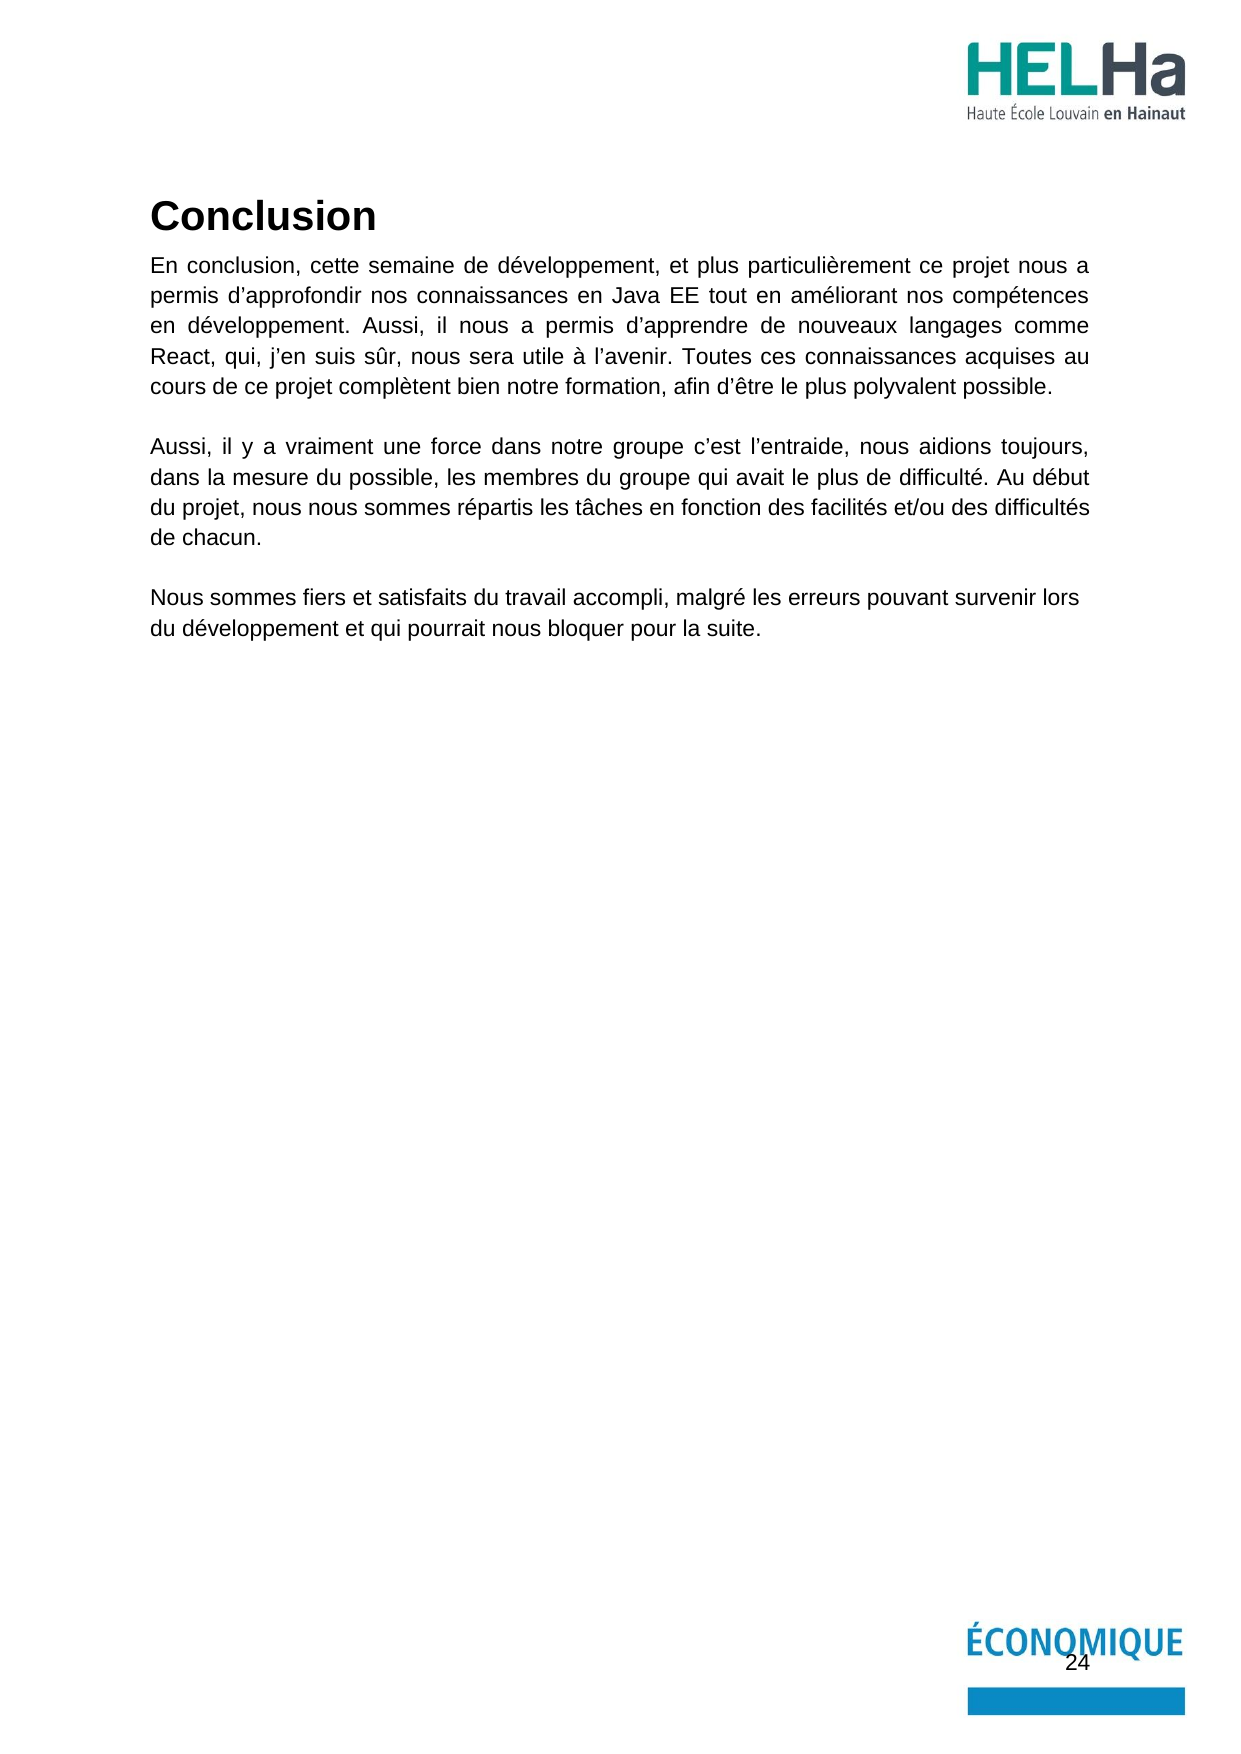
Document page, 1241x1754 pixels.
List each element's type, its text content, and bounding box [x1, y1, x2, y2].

text Aussi, il y a vraiment une force dans notre groupe c’est l’entraide, nous aidions toujours, dans la mesure du possible, les membres du groupe qui avait le plus de difficulté. Au début du projet, nous nous sommes répartis les tâches en fonction des facilités et/ou des difficultés de chacun. [150, 433, 1090, 550]
subtitle Conclusion [150, 192, 1090, 239]
picture [946, 1619, 1204, 1735]
picture [946, 23, 1204, 139]
text En conclusion, cette semaine de développement, et plus particulièrement ce projet nous a permis d’approfondir nos connaissances en Java EE tout en améliorant nos compétences en développement. Aussi, il nous a permis d’apprendre de nouveaux langages comme React, qui, j’en suis sûr, nous sera utile à l’avenir. Toutes ces connaissances acquises au cours de ce projet complètent bien notre formation, afin d’être le plus polyvalent possible. [150, 252, 1090, 399]
text Nous sommes fiers et satisfaits du travail accompli, malgré les erreurs pouvant survenir lors du développement et qui pourrait nous bloquer pour la suite. [150, 584, 1090, 641]
